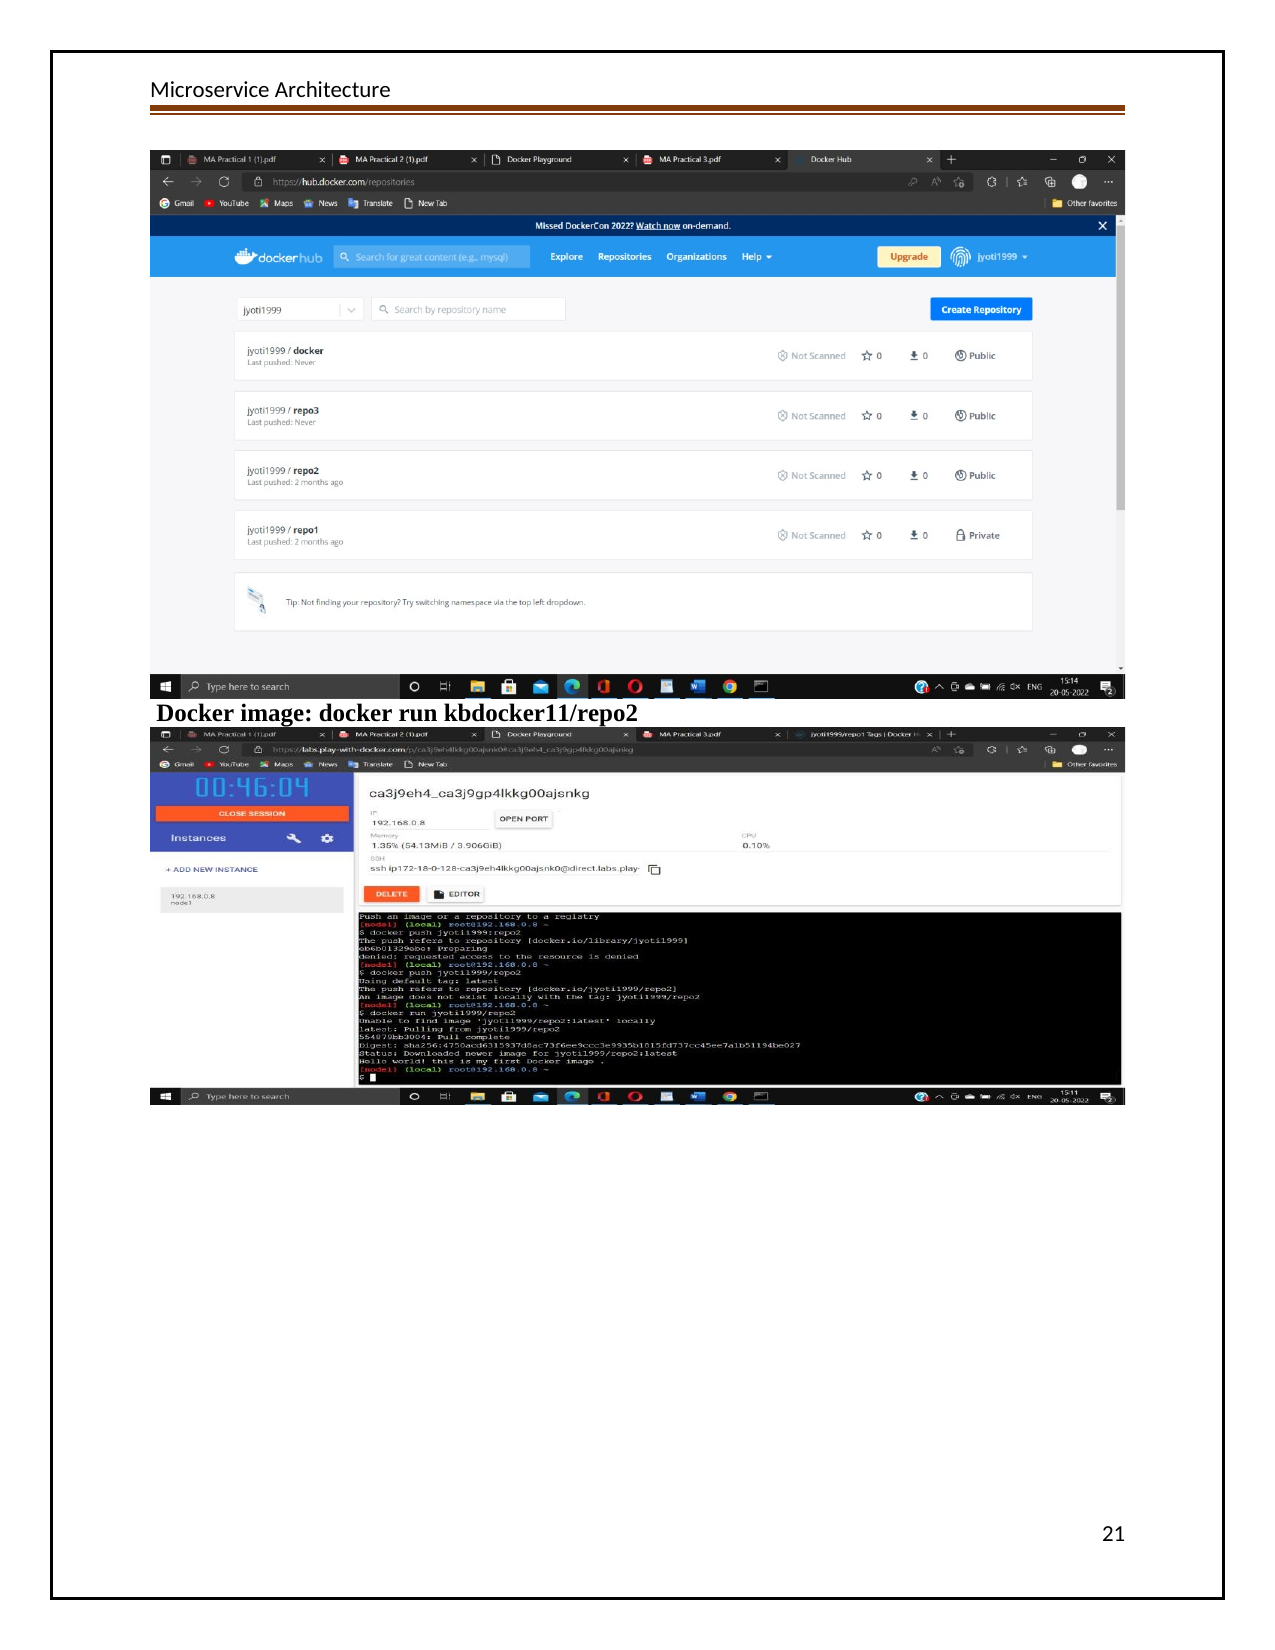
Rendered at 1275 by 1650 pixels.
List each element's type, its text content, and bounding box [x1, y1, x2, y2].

picture [150, 150, 1125, 699]
picture [150, 727, 1125, 1105]
text Docker image: docker run kbdocker11/repo2 [150, 699, 1125, 727]
